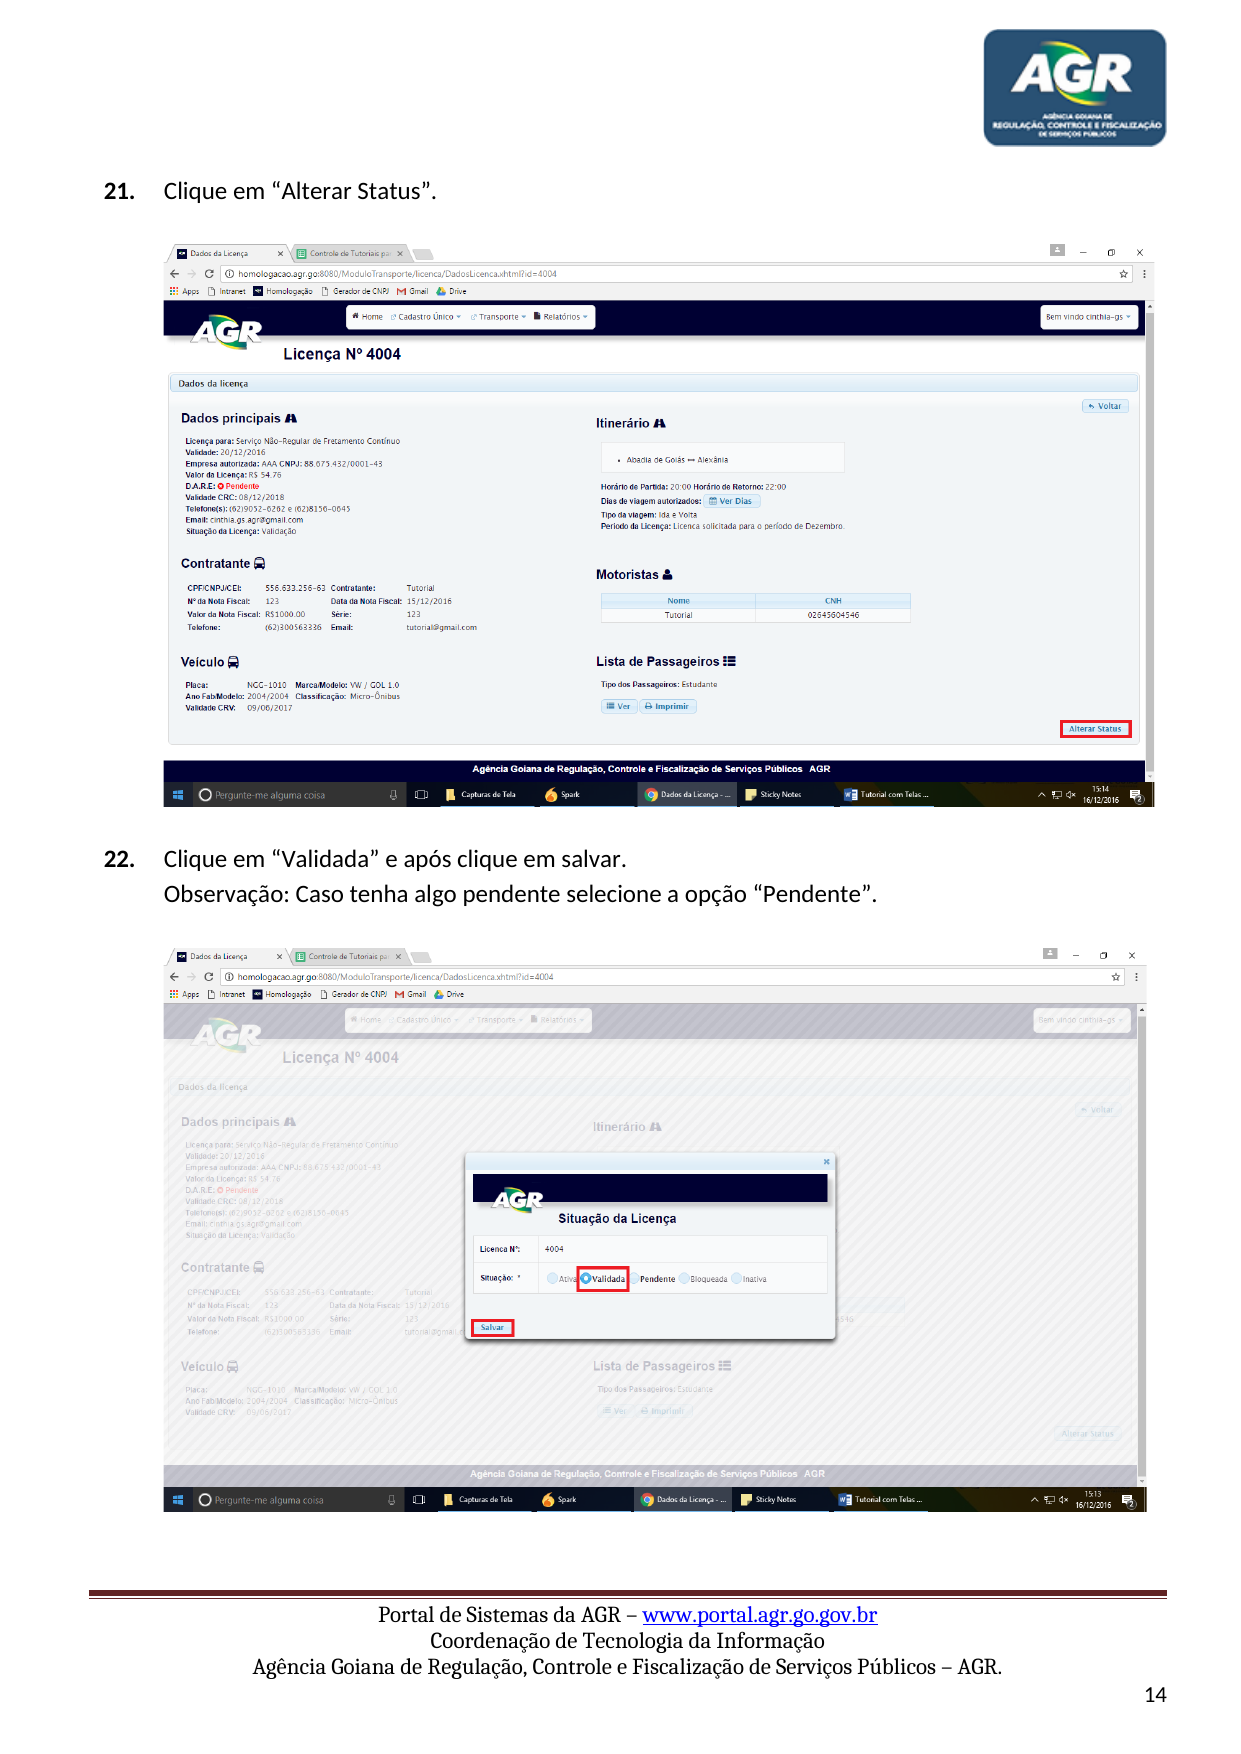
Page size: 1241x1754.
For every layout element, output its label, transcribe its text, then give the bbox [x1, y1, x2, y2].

picture [163, 948, 1147, 1512]
picture [983, 29, 1167, 147]
picture [163, 244, 1155, 807]
